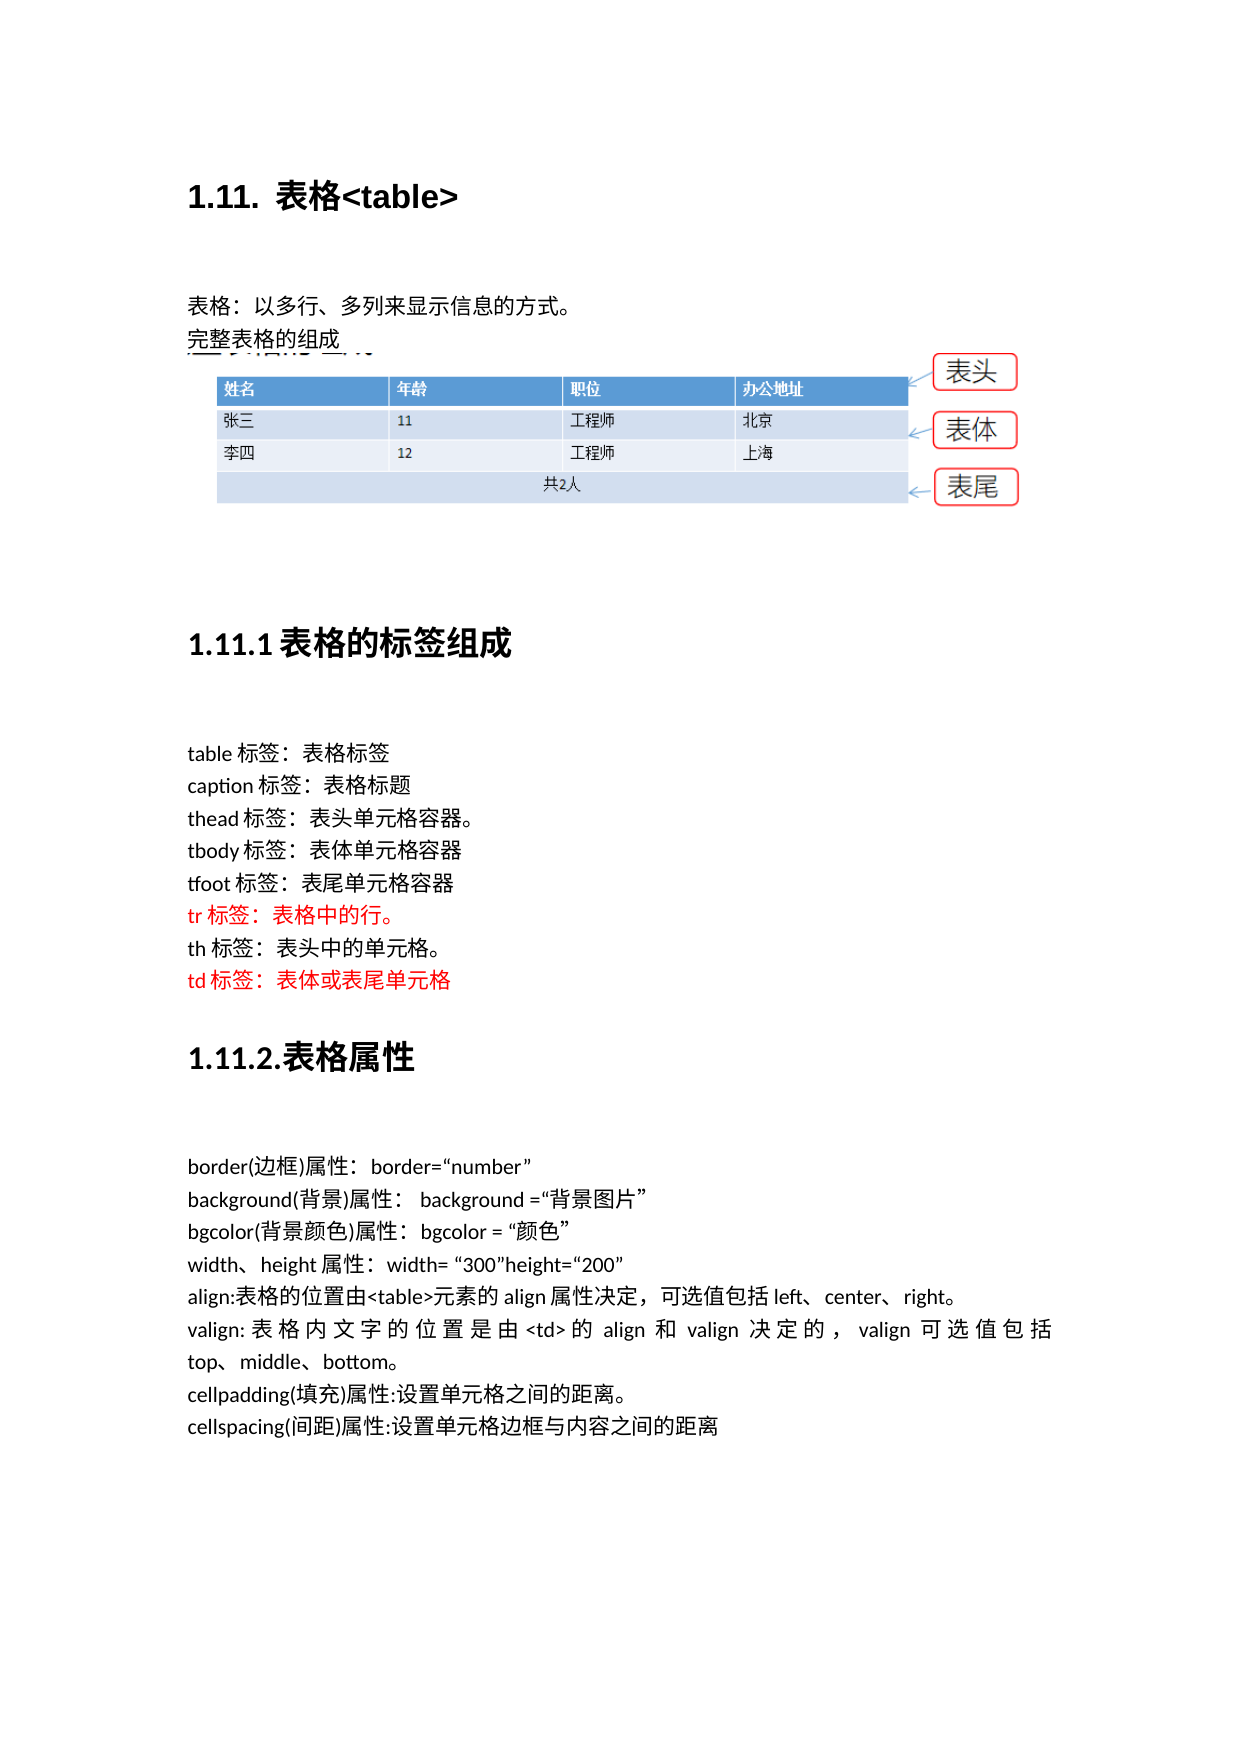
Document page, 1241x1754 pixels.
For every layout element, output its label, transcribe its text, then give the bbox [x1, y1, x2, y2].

text valign:表格内文字的位置是由<td>的align和valign决定的，valign可选值包括top、middle、bottom。 [187, 1311, 1053, 1376]
text th标签：表头中的单元格。 [187, 930, 1053, 963]
text border(边框)属性：border=“number” [187, 1149, 1053, 1181]
text caption标签：表格标题 [187, 768, 1053, 800]
subtitle 1.11.1表格的标签组成 [187, 608, 1053, 673]
text bgcolor(背景颜色)属性：bgcolor = “颜色” [187, 1214, 1053, 1246]
text table标签：表格标签 [187, 735, 1053, 768]
text thead标签：表头单元格容器。 [187, 800, 1053, 833]
text background(背景)属性： background =“背景图片” [187, 1181, 1053, 1214]
text 表格：以多行、多列来显示信息的方式。 [187, 289, 1053, 321]
text td标签：表体或表尾单元格 [187, 963, 1053, 995]
text 完整表格的组成 [187, 321, 1053, 354]
subtitle 1.11.2.表格属性 [187, 1022, 1053, 1087]
text align:表格的位置由<table>元素的align属性决定，可选值包括left、center、right。 [187, 1279, 1053, 1311]
text tbody标签：表体单元格容器 [187, 833, 1053, 865]
text cellspacing(间距)属性:设置单元格边框与内容之间的距离 [187, 1409, 1053, 1441]
text tfoot标签：表尾单元格容器 [187, 865, 1053, 898]
subtitle 表格<table> [187, 162, 1053, 227]
text tr标签：表格中的行。 [187, 898, 1053, 930]
text cellpadding(填充)属性:设置单元格之间的距离。 [187, 1376, 1053, 1409]
text width、height属性：width= “300”height=“200” [187, 1246, 1053, 1279]
picture [187, 353, 1052, 526]
